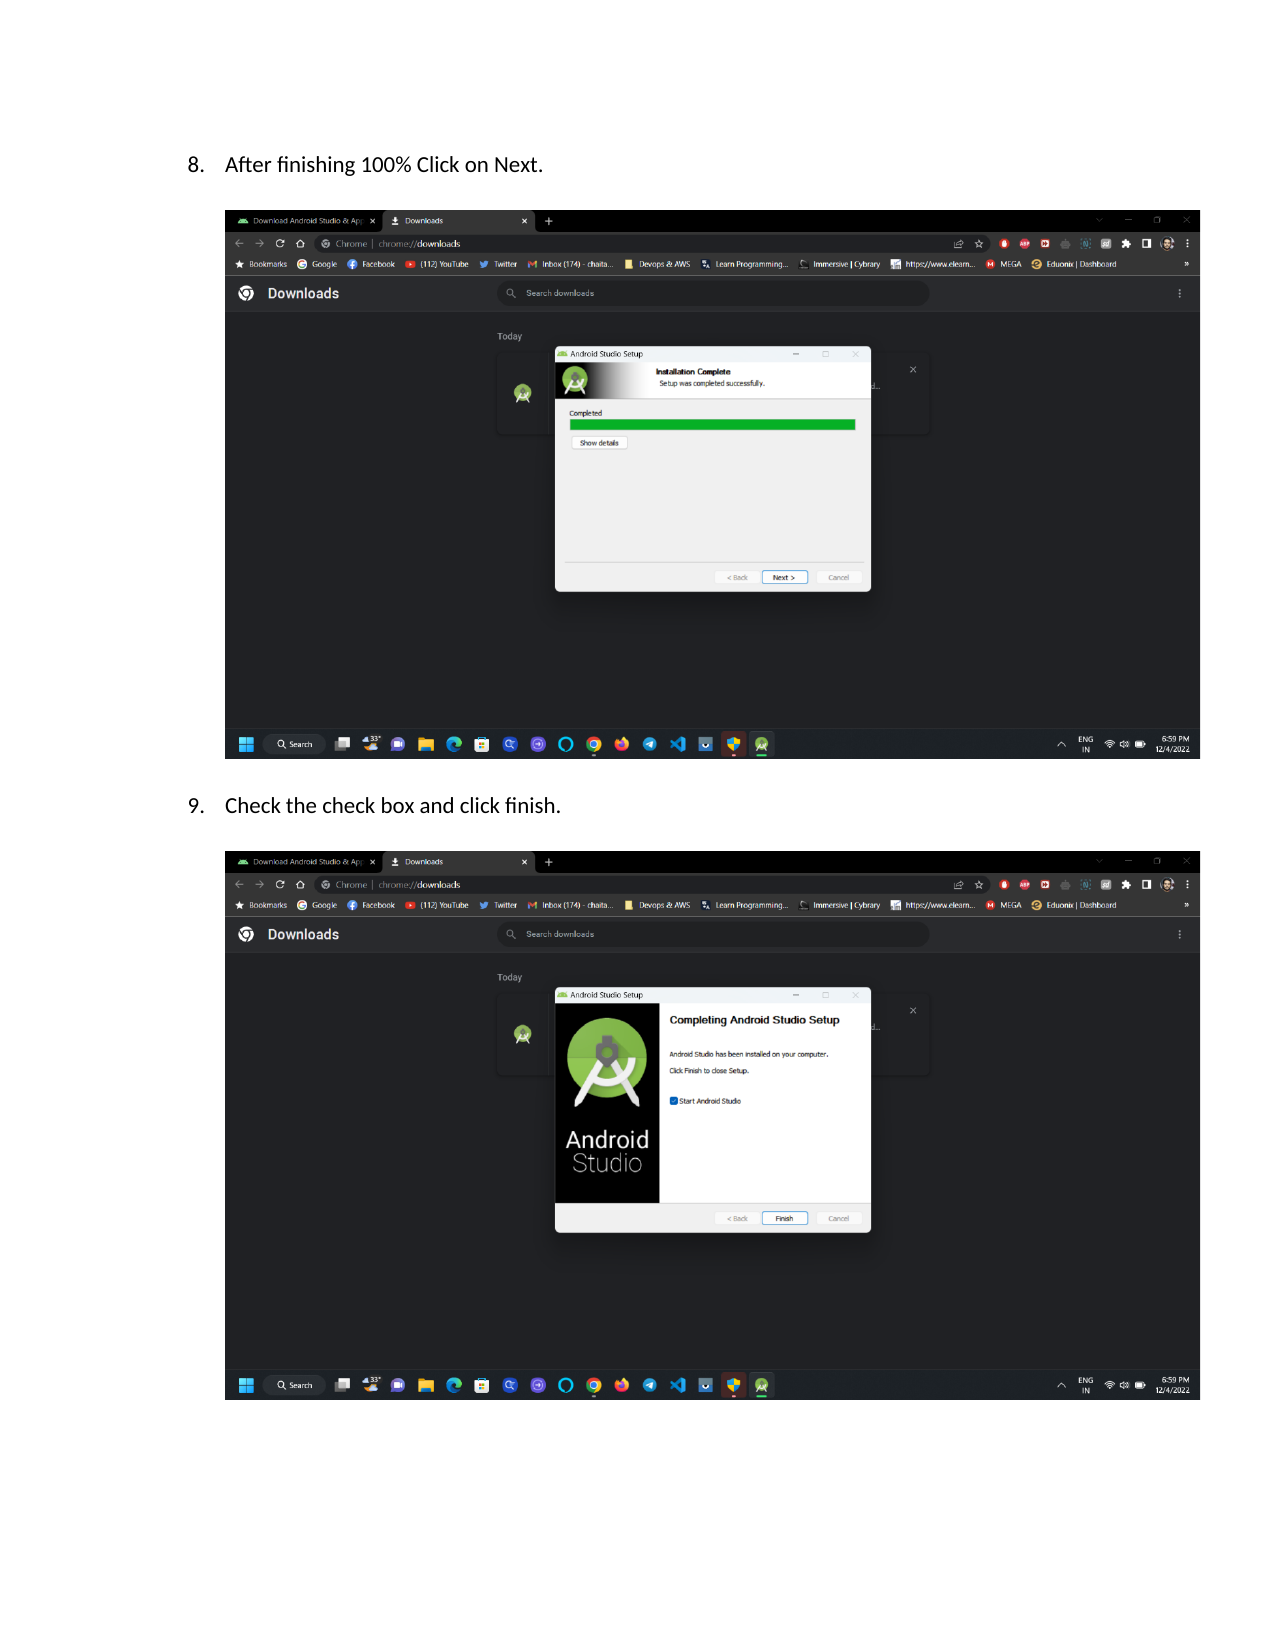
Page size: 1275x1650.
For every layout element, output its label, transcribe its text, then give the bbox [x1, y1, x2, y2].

picture [225, 851, 1200, 1400]
picture [225, 210, 1200, 759]
list After finishing 100% Click on Next. [187, 150, 1125, 178]
list Check the check box and click finish. [187, 791, 1125, 819]
